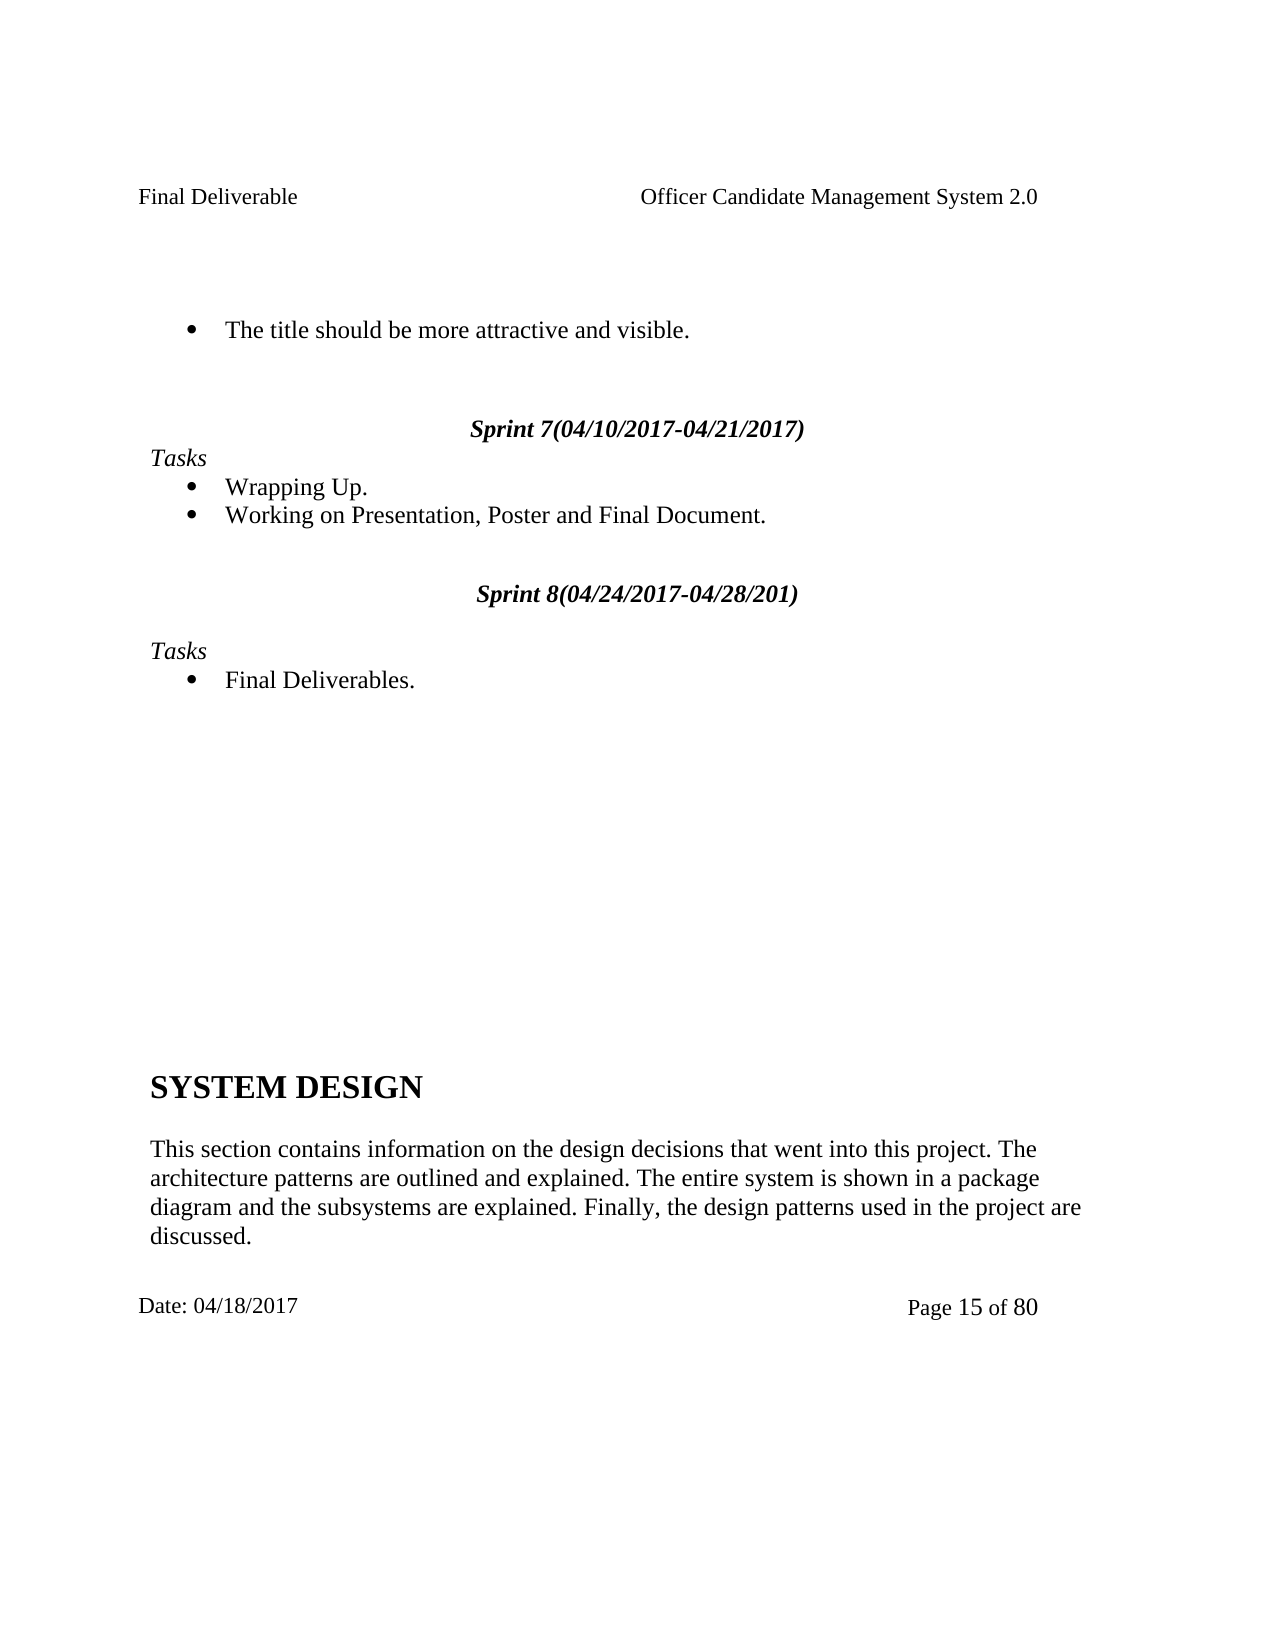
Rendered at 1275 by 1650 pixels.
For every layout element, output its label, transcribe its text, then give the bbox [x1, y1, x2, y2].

text This section contains information on the design decisions that went into this project. The architecture patterns are outlined and explained. The entire system is shown in a package diagram and the subsystems are explained. Finally, the design patterns used in the project are discussed. [150, 1134, 1125, 1249]
text SYSTEM DESIGN [150, 1067, 1125, 1106]
text Tasks [150, 636, 1125, 665]
list Final Deliverables. [187, 665, 1125, 694]
list Wrapping Up. [187, 472, 1125, 500]
list Working on Presentation, Poster and Final Document. [187, 500, 1125, 529]
subtitle Sprint 7(04/10/2017-04/21/2017) [150, 414, 1125, 443]
list The title should be more attractive and visible. [187, 313, 1125, 344]
text Tasks [150, 443, 1125, 472]
subtitle Sprint 8(04/24/2017-04/28/201) [150, 579, 1125, 607]
